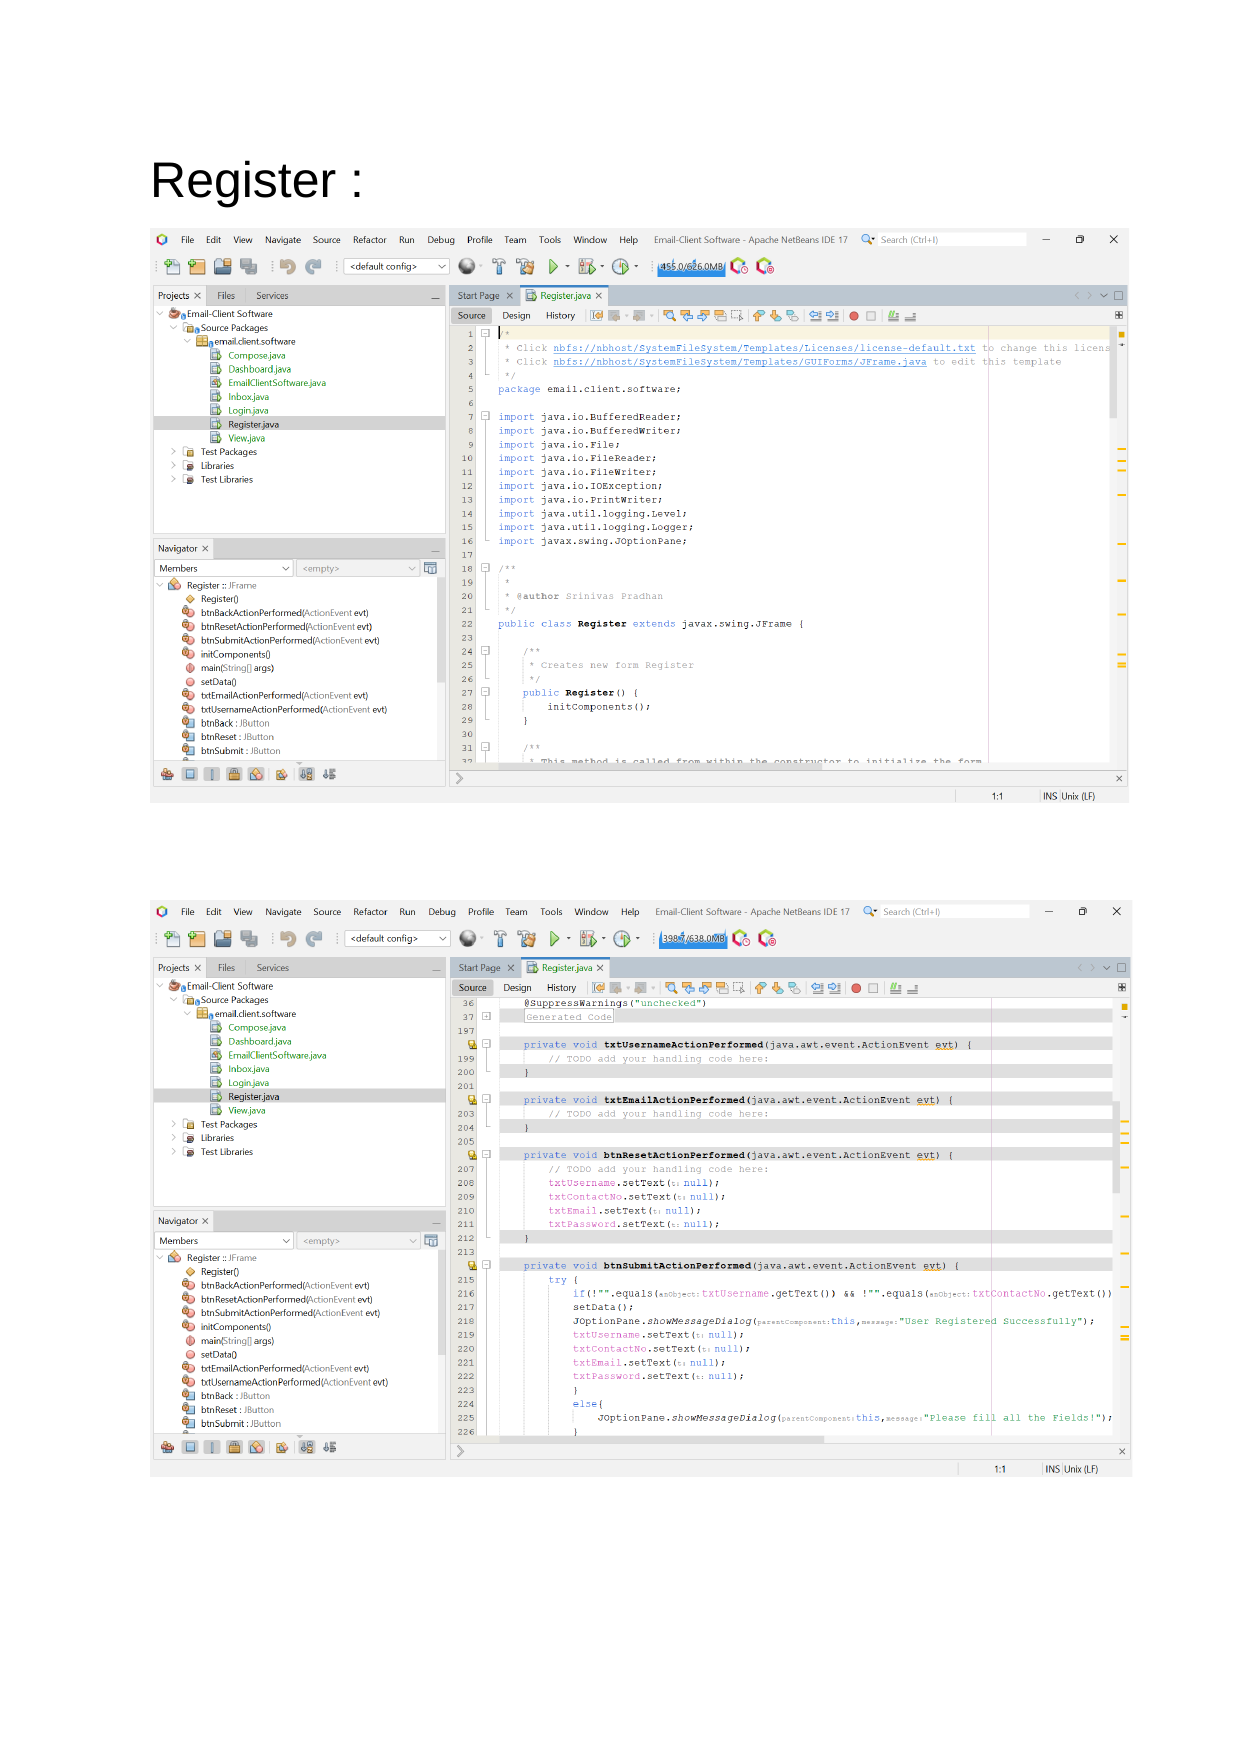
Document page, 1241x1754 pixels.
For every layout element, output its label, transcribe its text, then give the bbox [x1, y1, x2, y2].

picture [150, 900, 1133, 1477]
text Register : [150, 150, 1090, 207]
picture [150, 228, 1130, 803]
